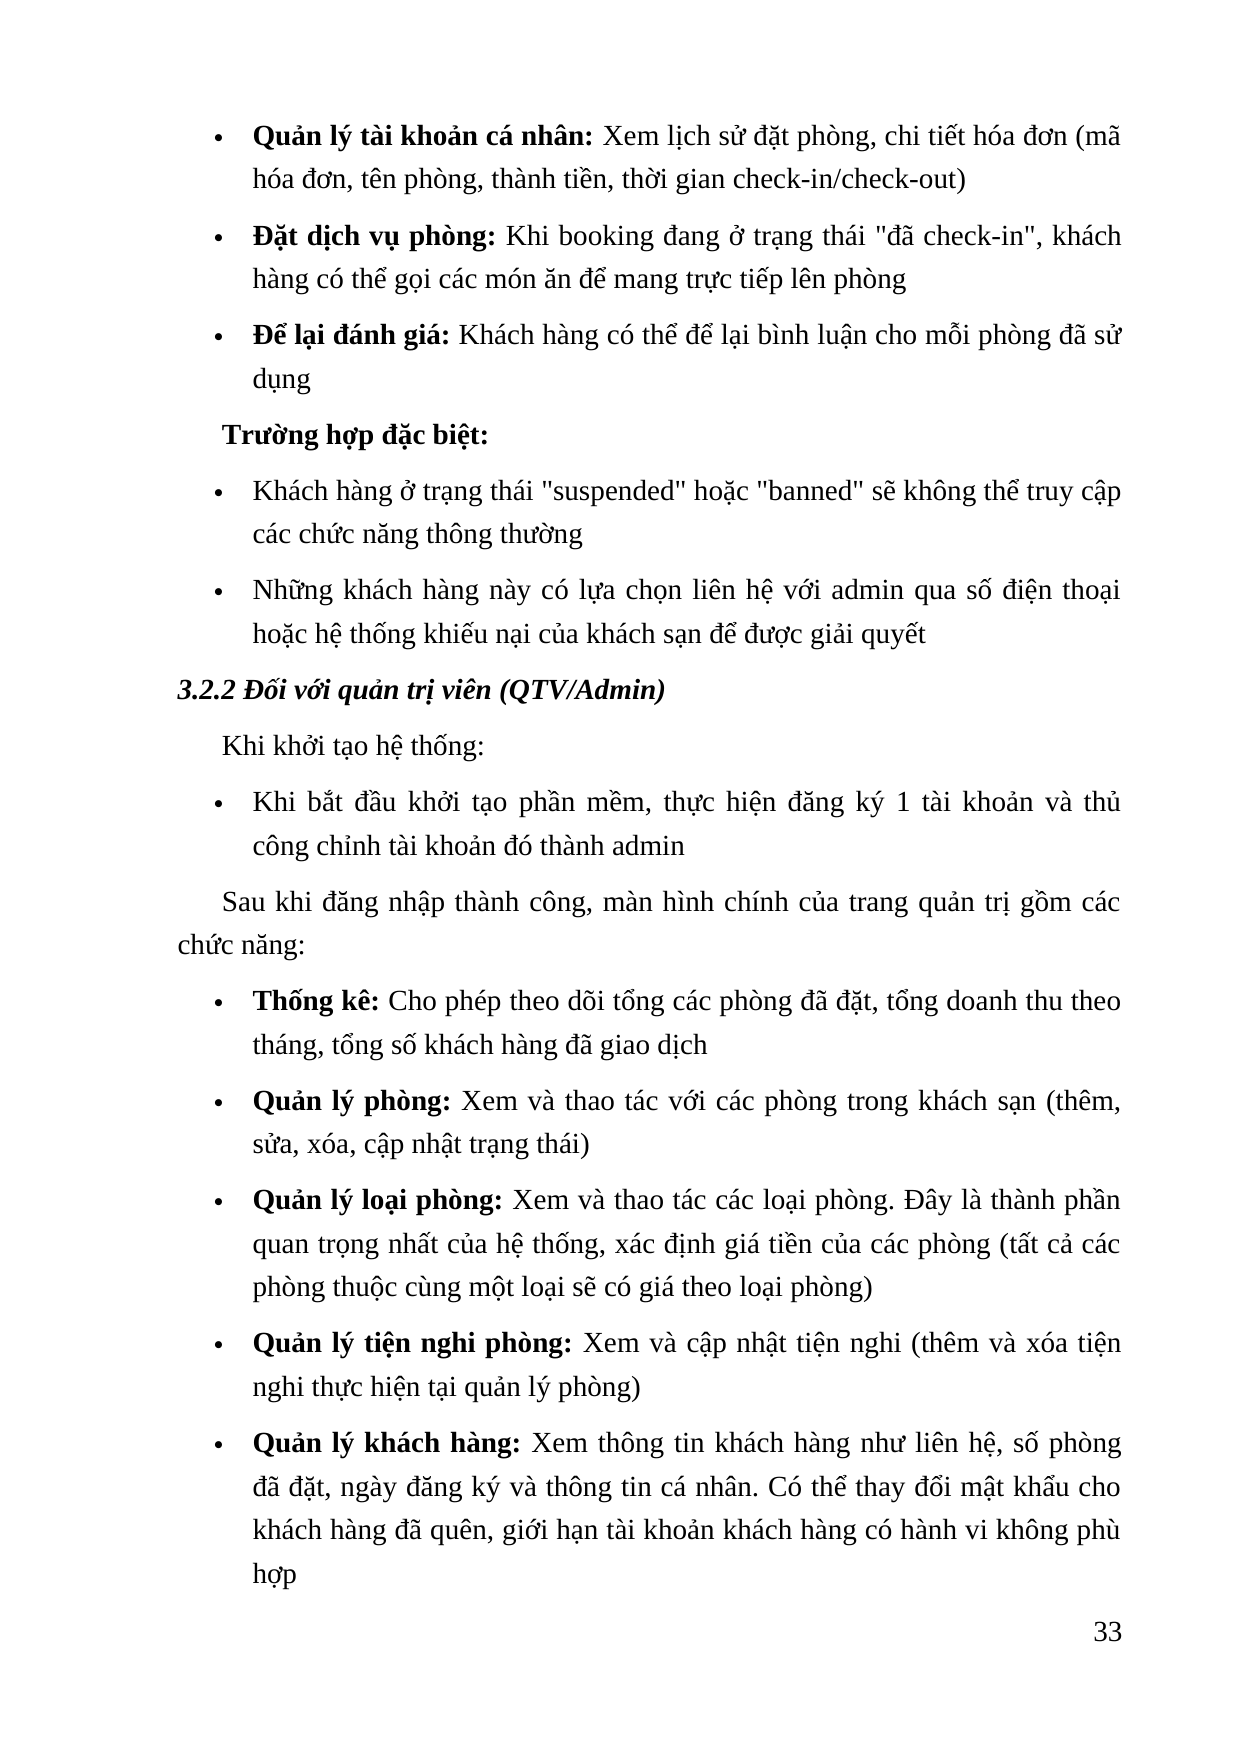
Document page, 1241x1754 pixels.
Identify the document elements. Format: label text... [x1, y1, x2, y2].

text Khi khởi tạo hệ thống: [177, 728, 1122, 762]
list Khách hàng ở trạng thái "suspended" hoặc "banned" sẽ không thể truy cập các chức năng thông thường [215, 473, 1122, 550]
list Quản lý loại phòng: Xem và thao tác các loại phòng. Đây là thành phần quan trọng nhất của hệ thống, xác định giá tiền của các phòng (tất cả các phòng thuộc cùng một loại sẽ có giá theo loại phòng) [215, 1182, 1122, 1303]
list Đặt dịch vụ phòng: Khi booking đang ở trạng thái "đã check-in", khách hàng có thể gọi các món ăn để mang trực tiếp lên phòng [215, 218, 1122, 295]
text Trường hợp đặc biệt: [177, 417, 1122, 450]
list Quản lý tài khoản cá nhân: Xem lịch sử đặt phòng, chi tiết hóa đơn (mã hóa đơn, tên phòng, thành tiền, thời gian check-in/check-out) [215, 118, 1122, 195]
list Những khách hàng này có lựa chọn liên hệ với admin qua số điện thoại hoặc hệ thống khiếu nại của khách sạn để được giải quyết [215, 572, 1122, 649]
list Quản lý phòng: Xem và thao tác với các phòng trong khách sạn (thêm, sửa, xóa, cập nhật trạng thái) [215, 1083, 1122, 1160]
list Quản lý khách hàng: Xem thông tin khách hàng như liên hệ, số phòng đã đặt, ngày đăng ký và thông tin cá nhân. Có thể thay đổi mật khẩu cho khách hàng đã quên, giới hạn tài khoản khách hàng có hành vi không phù hợp [215, 1425, 1122, 1589]
list Thống kê: Cho phép theo dõi tổng các phòng đã đặt, tổng doanh thu theo tháng, tổng số khách hàng đã giao dịch [215, 983, 1122, 1060]
text Sau khi đăng nhập thành công, màn hình chính của trang quản trị gồm các chức năng: [177, 884, 1122, 961]
list Khi bắt đầu khởi tạo phần mềm, thực hiện đăng ký 1 tài khoản và thủ công chỉnh tài khoản đó thành admin [215, 784, 1122, 861]
list Để lại đánh giá: Khách hàng có thể để lại bình luận cho mỗi phòng đã sử dụng [215, 317, 1122, 394]
text Đối với quản trị viên (QTV/Admin) [177, 672, 1122, 706]
list Quản lý tiện nghi phòng: Xem và cập nhật tiện nghi (thêm và xóa tiện nghi thực hiện tại quản lý phòng) [215, 1326, 1122, 1403]
